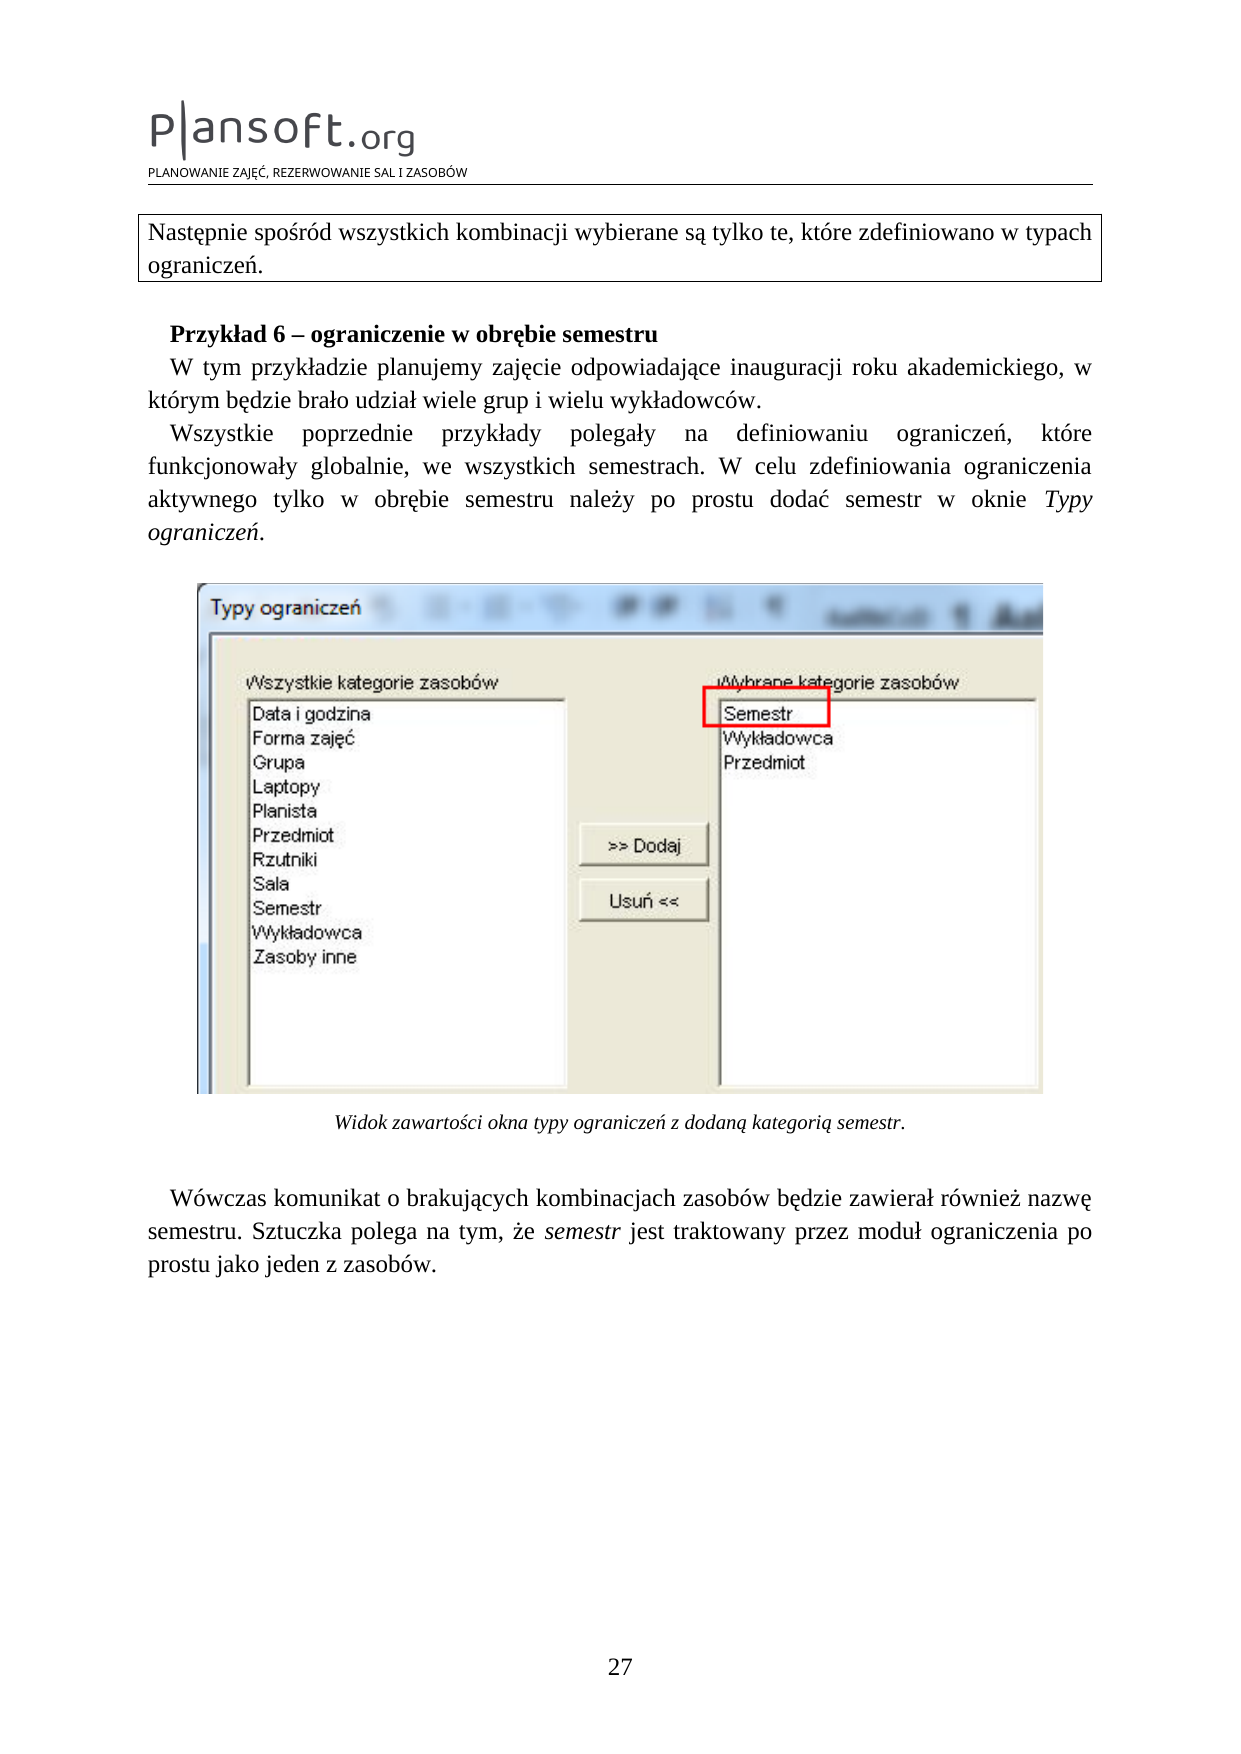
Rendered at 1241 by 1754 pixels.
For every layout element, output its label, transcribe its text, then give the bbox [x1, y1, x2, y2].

picture [147, 73, 418, 165]
text Przykład 6 – ograniczenie w obrębie semestru [148, 319, 1093, 348]
text W tym przykładzie planujemy zajęcie odpowiadające inauguracji roku akademickiego, w którym będzie brało udział wiele grup i wielu wykładowców. [148, 352, 1093, 414]
text Wszystkie poprzednie przykłady polegały na definiowaniu ograniczeń, które funkcjonowały globalnie, we wszystkich semestrach. W celu zdefiniowania ograniczenia aktywnego tylko w obrębie semestru należy po prostu dodać semestr w oknie Typy ograniczeń. [148, 418, 1093, 546]
picture [197, 583, 1044, 1094]
text Wówczas komunikat o brakujących kombinacjach zasobów będzie zawierał również nazwę semestru. Sztuczka polega na tym, że semestr jest traktowany przez moduł ograniczenia po prostu jako jeden z zasobów. [148, 1183, 1093, 1278]
text Widok zawartości okna typy ograniczeń z dodaną kategorią semestr. [148, 1110, 1093, 1134]
text Następnie spośród wszystkich kombinacji wybierane są tylko te, które zdefiniowano w typach ograniczeń. [139, 215, 1101, 281]
